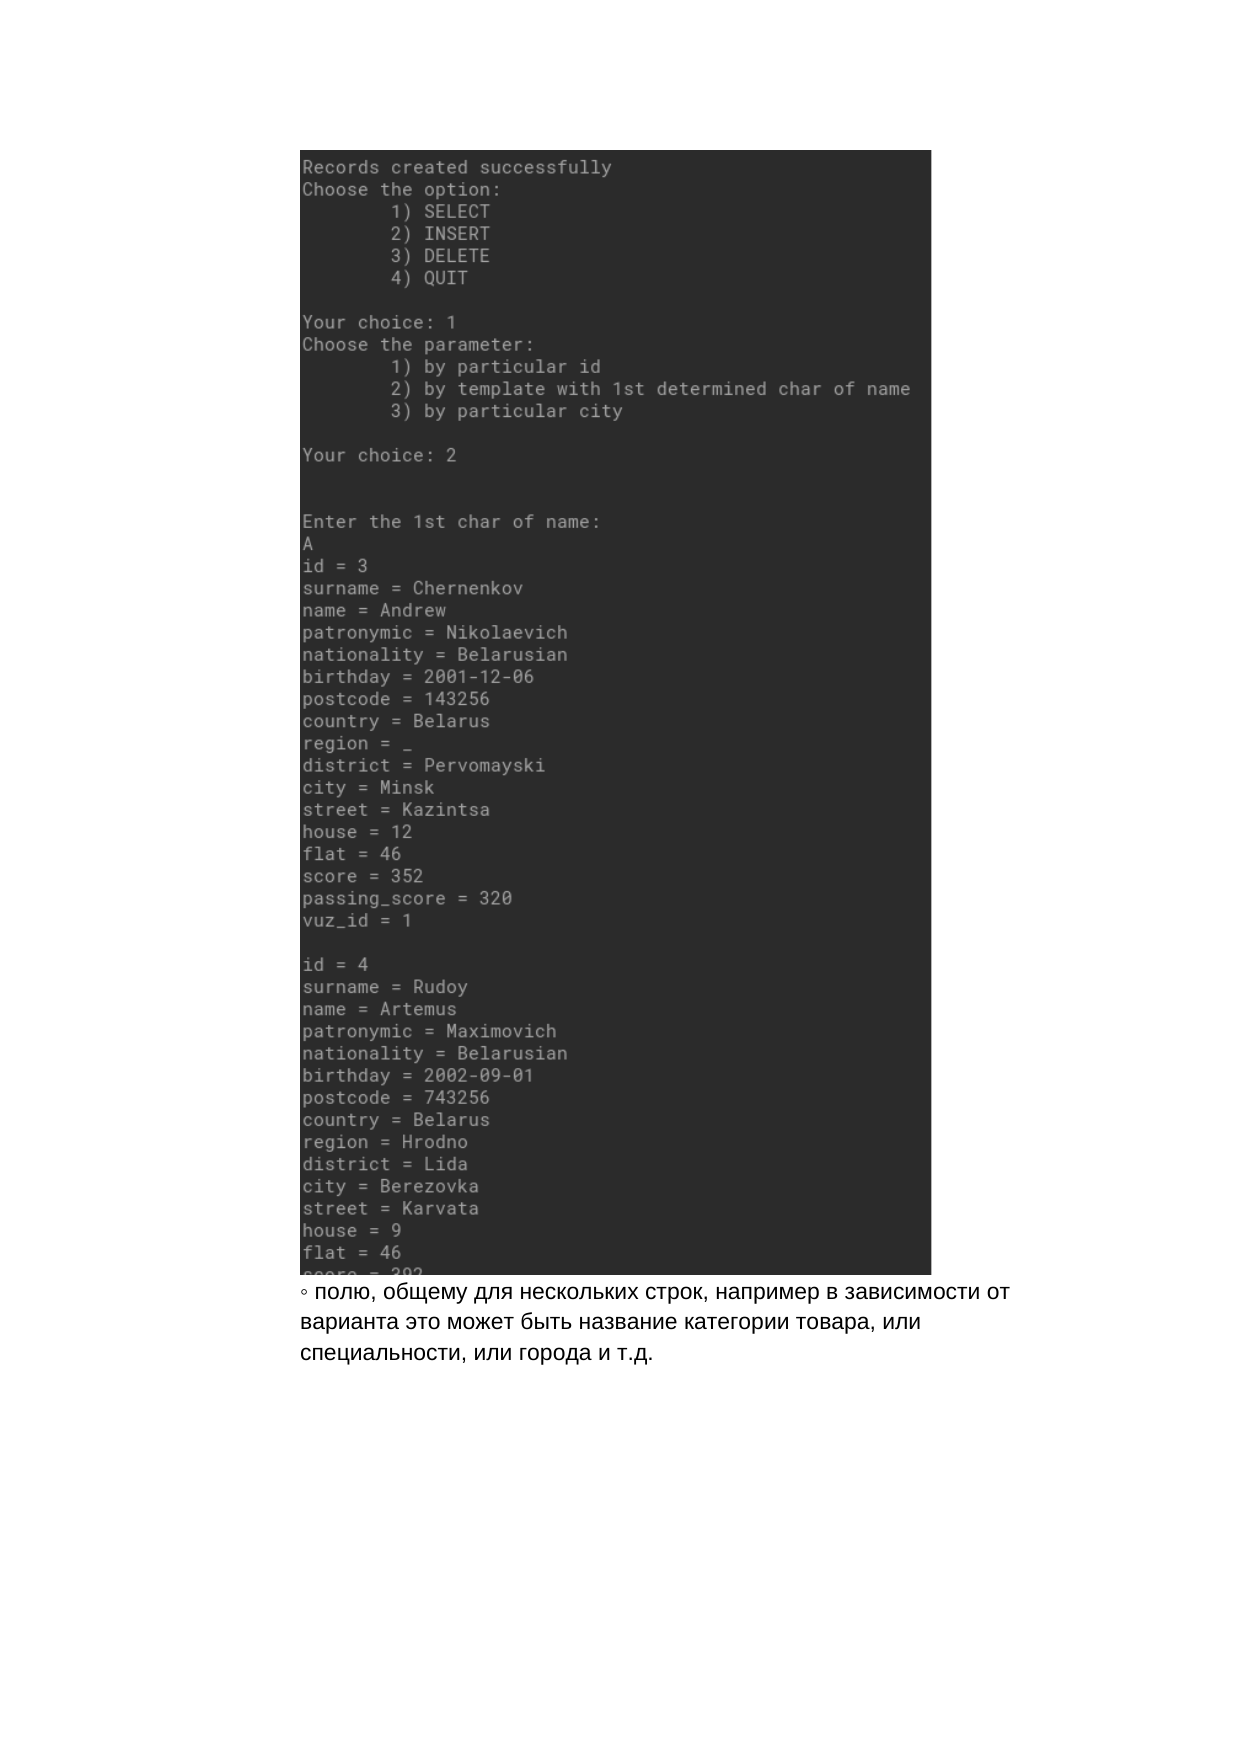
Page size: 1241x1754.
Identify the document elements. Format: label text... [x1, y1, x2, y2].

picture [300, 150, 932, 1275]
text ◦ полю, общему для нескольких строк, например в зависимости от варианта это может быть название категории товара, или специальности, или города и т.д. [300, 1278, 1090, 1365]
